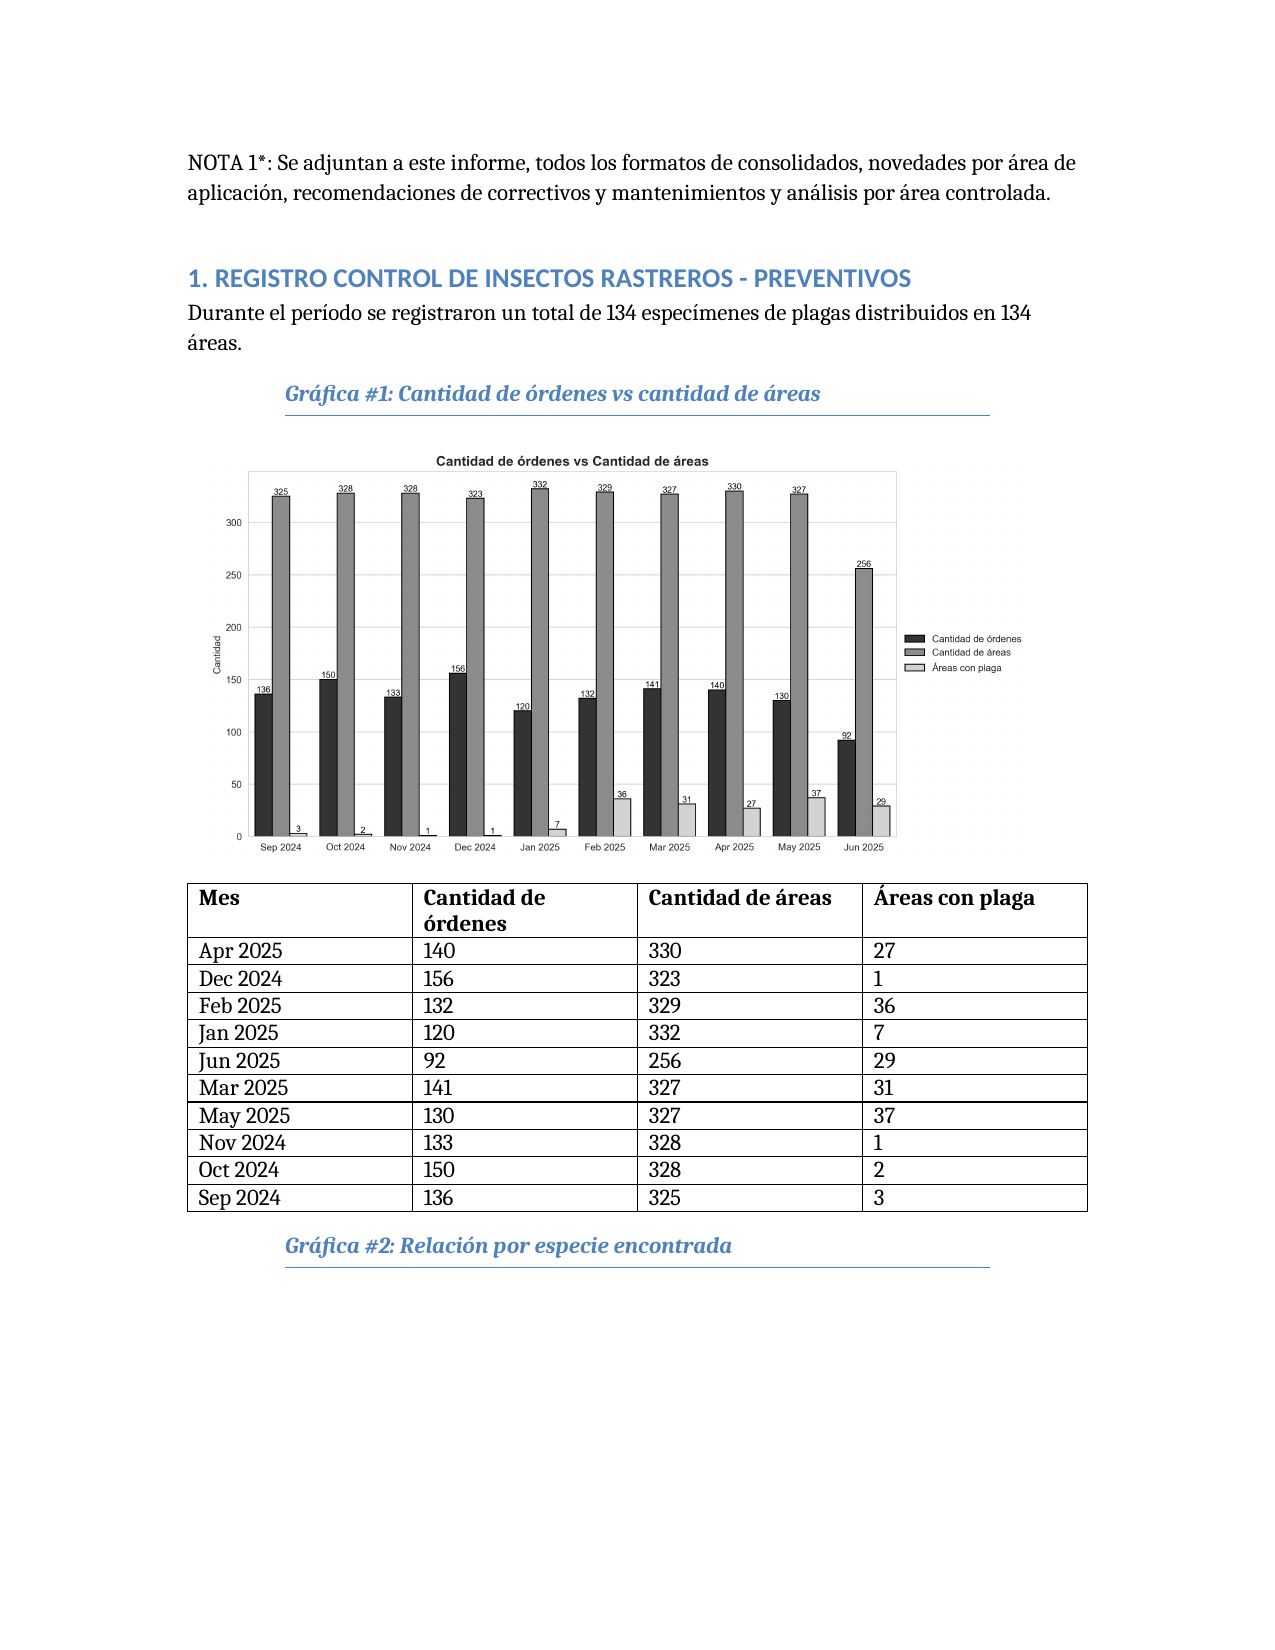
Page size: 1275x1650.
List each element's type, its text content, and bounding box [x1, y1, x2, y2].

table_cell Nov 2024 [188, 1130, 412, 1156]
table_cell Mar 2025 [188, 1075, 412, 1101]
table_cell 325 [638, 1185, 862, 1211]
table_cell May 2025 [188, 1103, 412, 1129]
table_cell 330 [638, 938, 862, 964]
table_cell 140 [413, 938, 637, 964]
table_header Cantidad de órdenes [413, 884, 637, 937]
table_cell 133 [413, 1130, 637, 1156]
table_cell Oct 2024 [188, 1157, 412, 1183]
table_header Mes [188, 884, 412, 937]
table_cell 328 [638, 1157, 862, 1183]
table_cell Feb 2025 [188, 993, 412, 1019]
table_cell 136 [413, 1185, 637, 1211]
table_cell 323 [638, 965, 862, 992]
text Gráfica #2: Relación por especie encontrada [285, 1233, 990, 1267]
table_cell 256 [638, 1048, 862, 1074]
table_cell 31 [863, 1075, 1087, 1101]
text NOTA 1*: Se adjuntan a este informe, todos los formatos de consolidados, novedades por área de aplicación, recomendaciones de correctivos y mantenimientos y análisis por área controlada. [187, 150, 1087, 237]
table_cell 141 [413, 1075, 637, 1101]
table_cell 27 [863, 938, 1087, 964]
picture [206, 449, 1032, 859]
table_cell 7 [863, 1020, 1087, 1047]
table_cell 1 [863, 1130, 1087, 1156]
table_cell 29 [863, 1048, 1087, 1074]
table_cell 329 [638, 993, 862, 1019]
table_cell Dec 2024 [188, 965, 412, 992]
table_cell 3 [863, 1185, 1087, 1211]
table_cell Jan 2025 [188, 1020, 412, 1047]
table_cell 37 [863, 1103, 1087, 1129]
table_cell 36 [863, 993, 1087, 1019]
table_cell 328 [638, 1130, 862, 1156]
table_header Áreas con plaga [863, 884, 1087, 937]
table_cell 130 [413, 1103, 637, 1129]
table_cell 327 [638, 1103, 862, 1129]
table_cell 332 [638, 1020, 862, 1047]
table_cell Apr 2025 [188, 938, 412, 964]
table_cell Jun 2025 [188, 1048, 412, 1074]
text Gráfica #1: Cantidad de órdenes vs cantidad de áreas [285, 381, 990, 415]
table_cell Sep 2024 [188, 1185, 412, 1211]
table_cell 1 [863, 965, 1087, 992]
table_cell 132 [413, 993, 637, 1019]
table_cell 92 [413, 1048, 637, 1074]
subtitle 1. REGISTRO CONTROL DE INSECTOS RASTREROS - PREVENTIVOS [187, 261, 1087, 294]
table_cell 327 [638, 1075, 862, 1101]
text Durante el período se registraron un total de 134 especímenes de plagas distribuidos en 134 áreas. [187, 299, 1087, 356]
table_cell 2 [863, 1157, 1087, 1183]
table_cell 120 [413, 1020, 637, 1047]
table_cell 150 [413, 1157, 637, 1183]
table_cell 156 [413, 965, 637, 992]
table_header Cantidad de áreas [638, 884, 862, 937]
